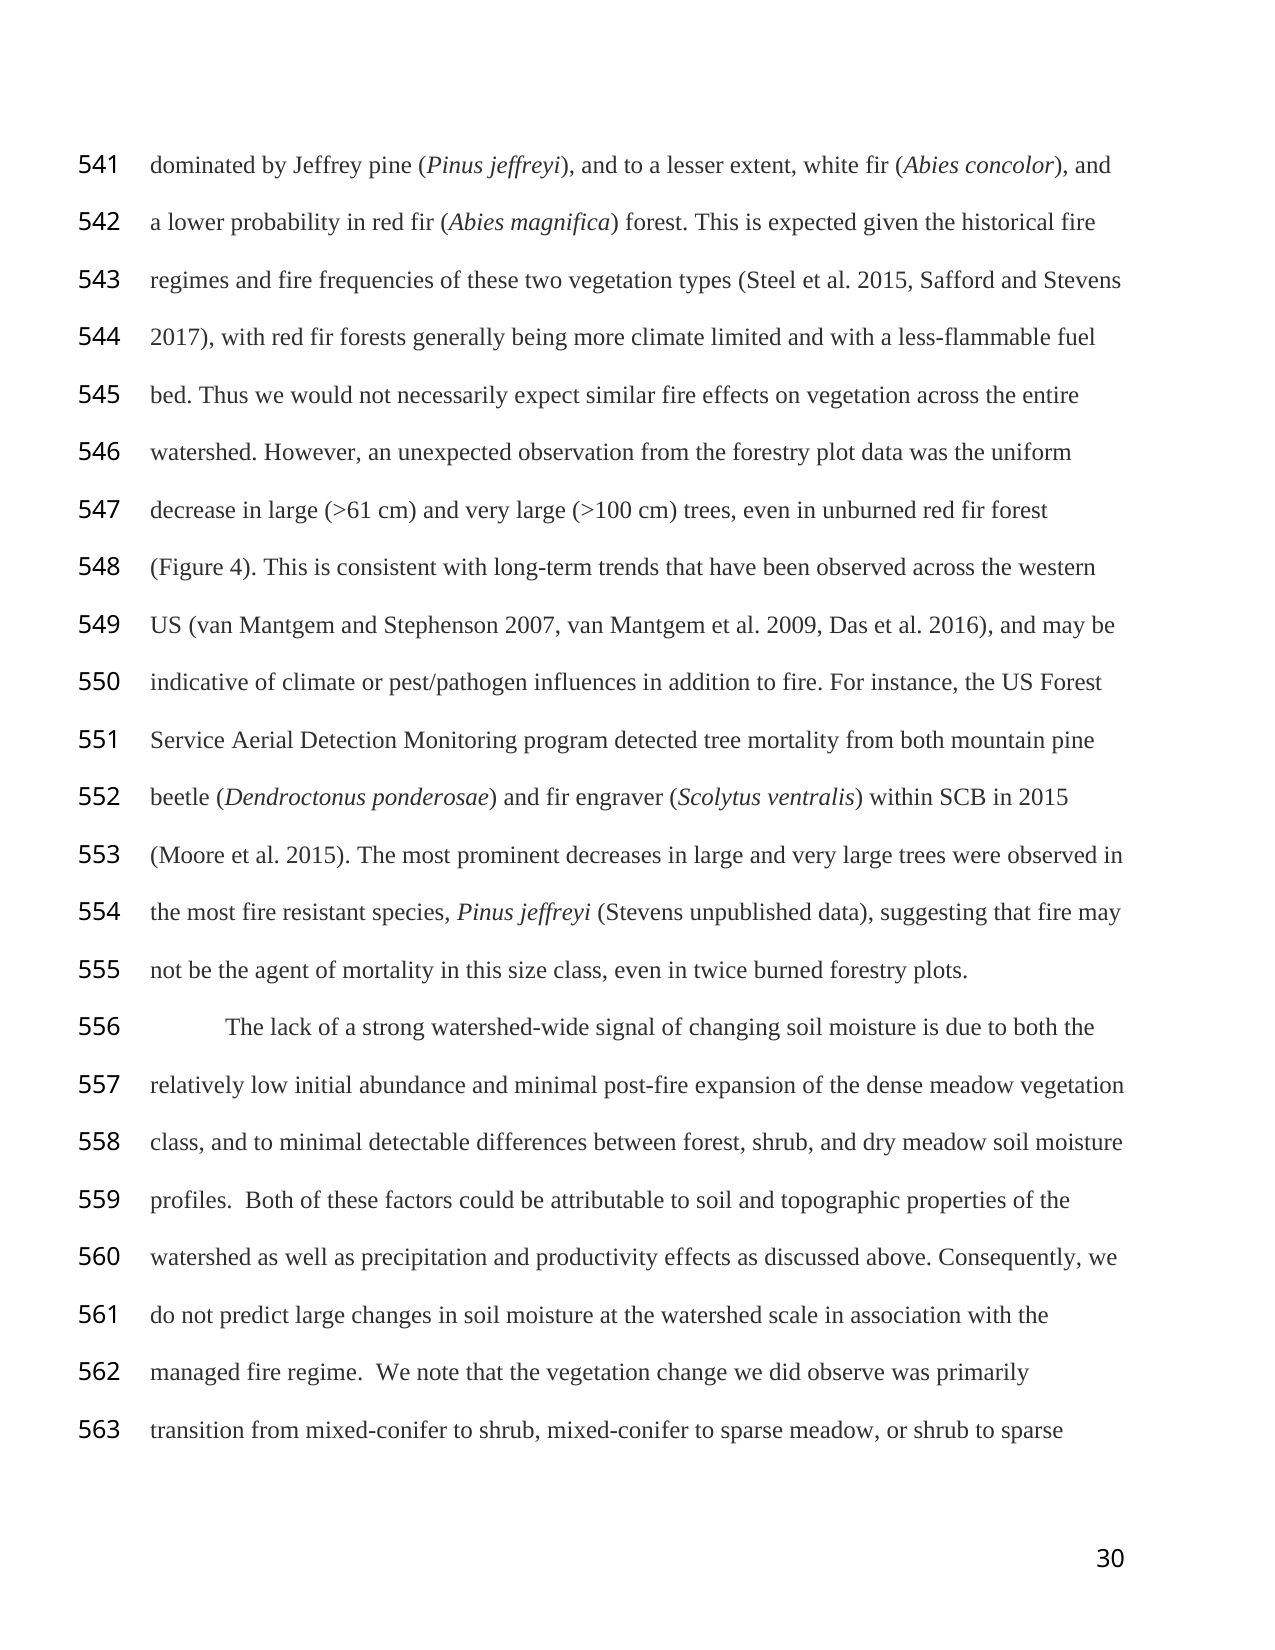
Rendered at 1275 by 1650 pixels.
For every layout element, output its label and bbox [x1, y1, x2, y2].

text [150, 1012, 1125, 1444]
text [150, 150, 1125, 984]
